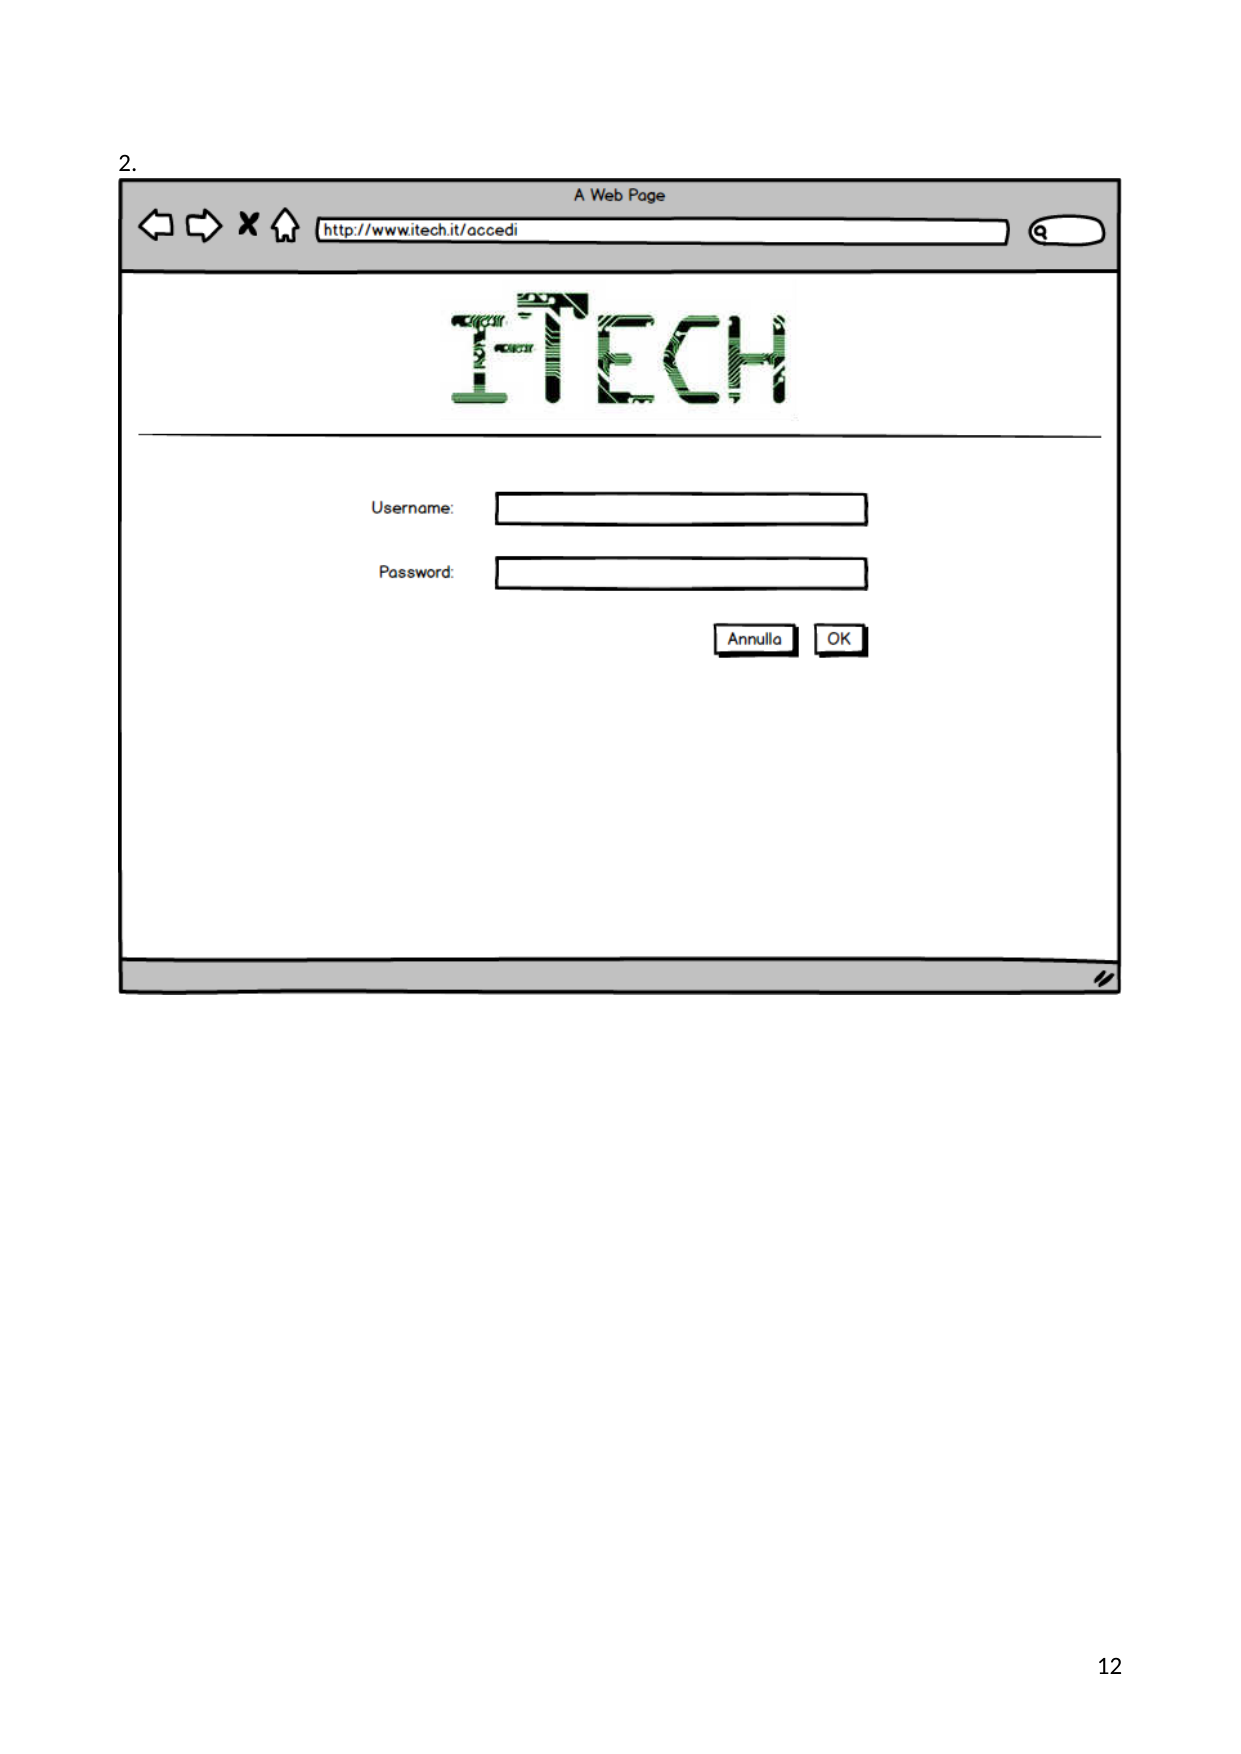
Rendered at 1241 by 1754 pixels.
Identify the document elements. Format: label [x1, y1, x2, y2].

picture [118, 178, 1122, 995]
